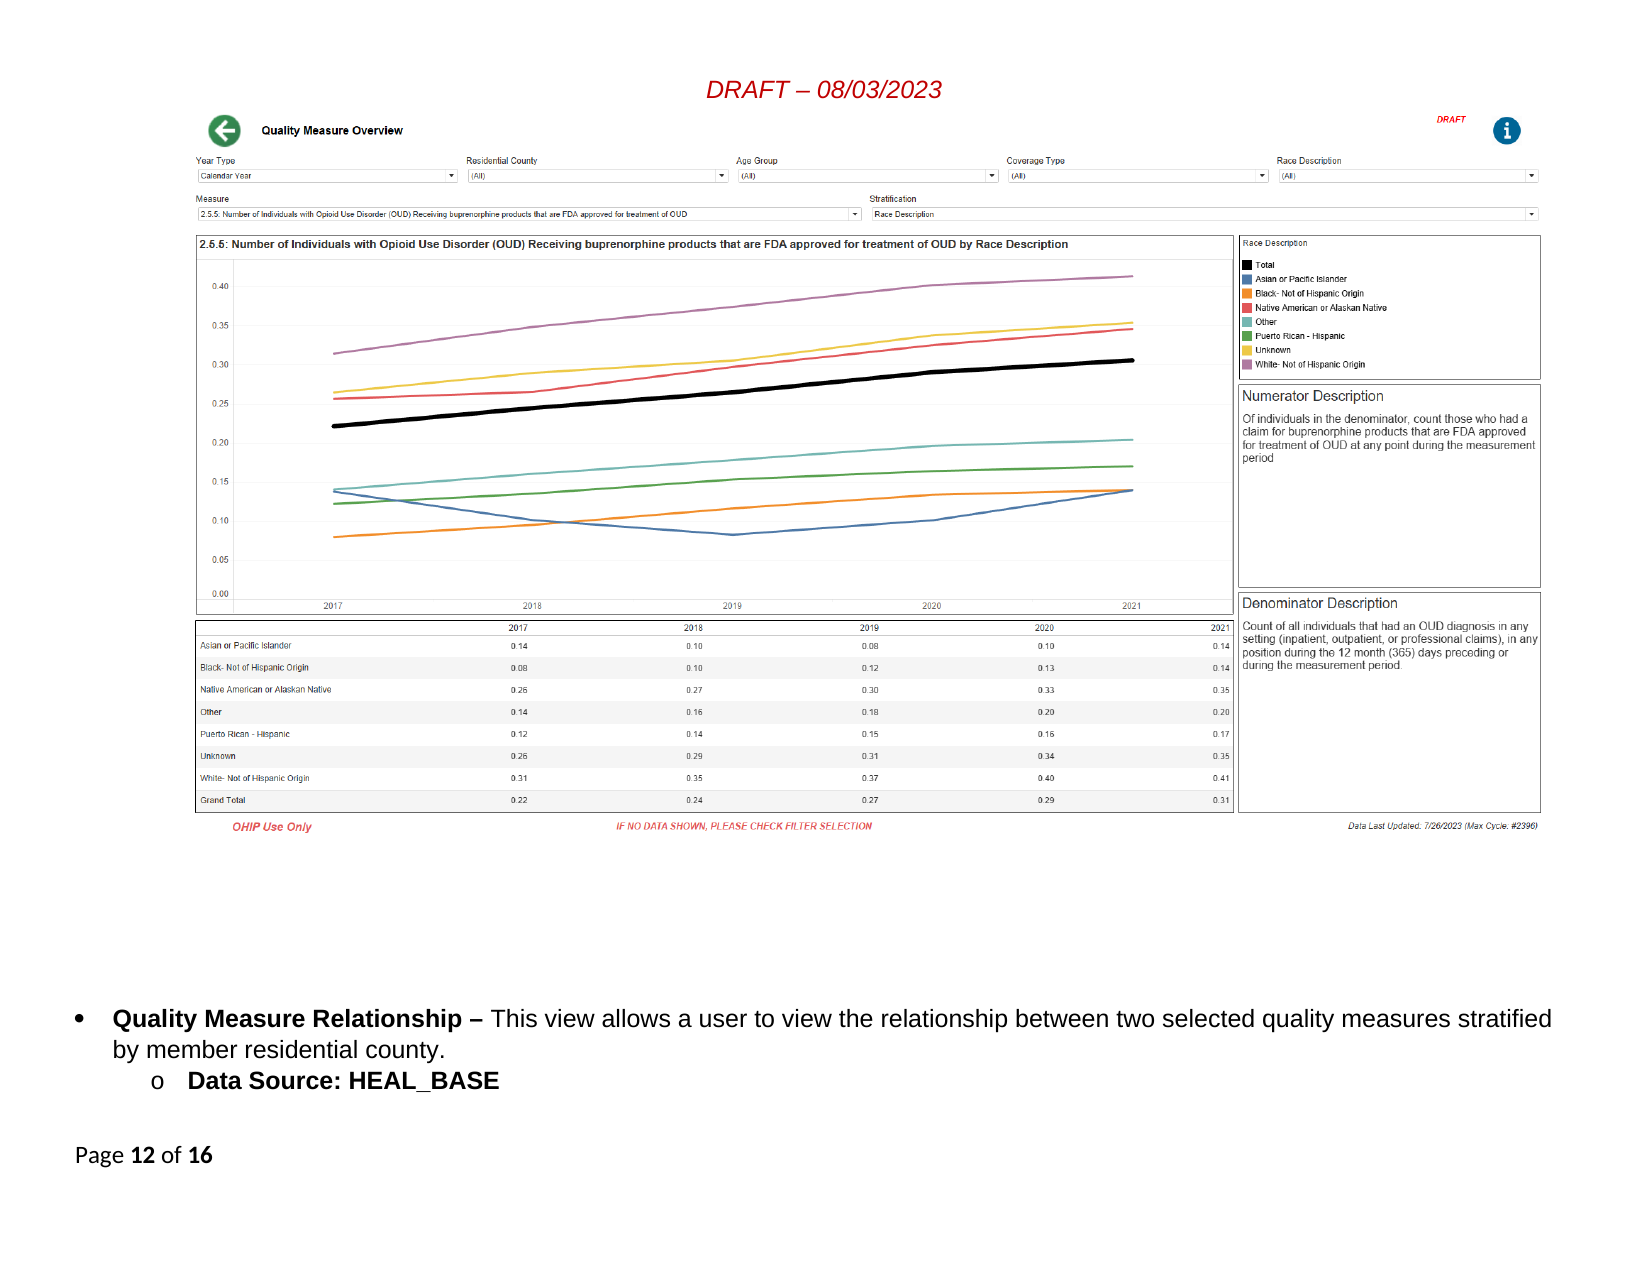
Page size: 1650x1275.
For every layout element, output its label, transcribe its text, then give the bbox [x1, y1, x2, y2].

list Quality Measure Relationship – This view allows a user to view the relationship between two selected quality measures stratified by member residential county. [75, 1004, 1575, 1064]
list Data Source: HEAL_BASE [150, 1066, 1575, 1097]
picture [187, 103, 1548, 847]
